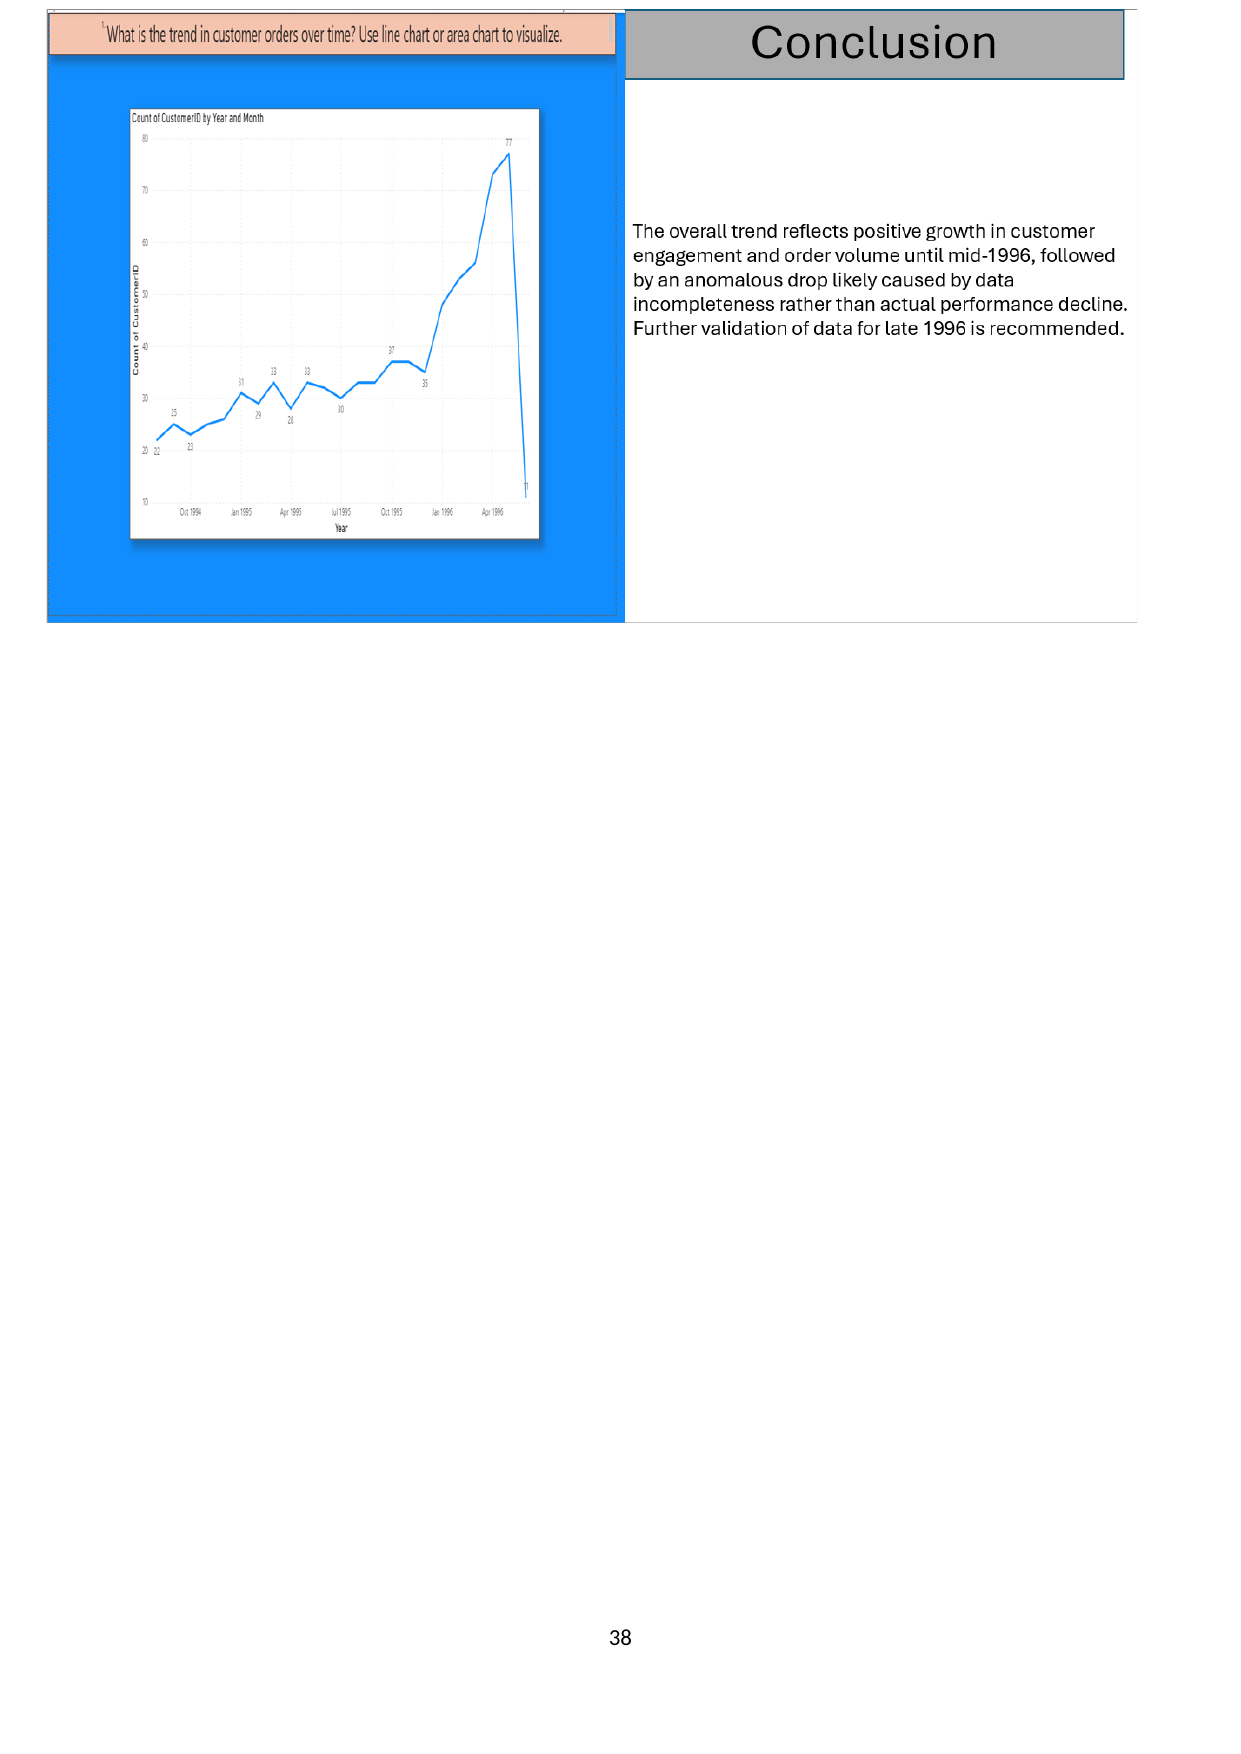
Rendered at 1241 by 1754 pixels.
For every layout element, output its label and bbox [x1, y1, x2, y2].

picture [46, 9, 1138, 623]
